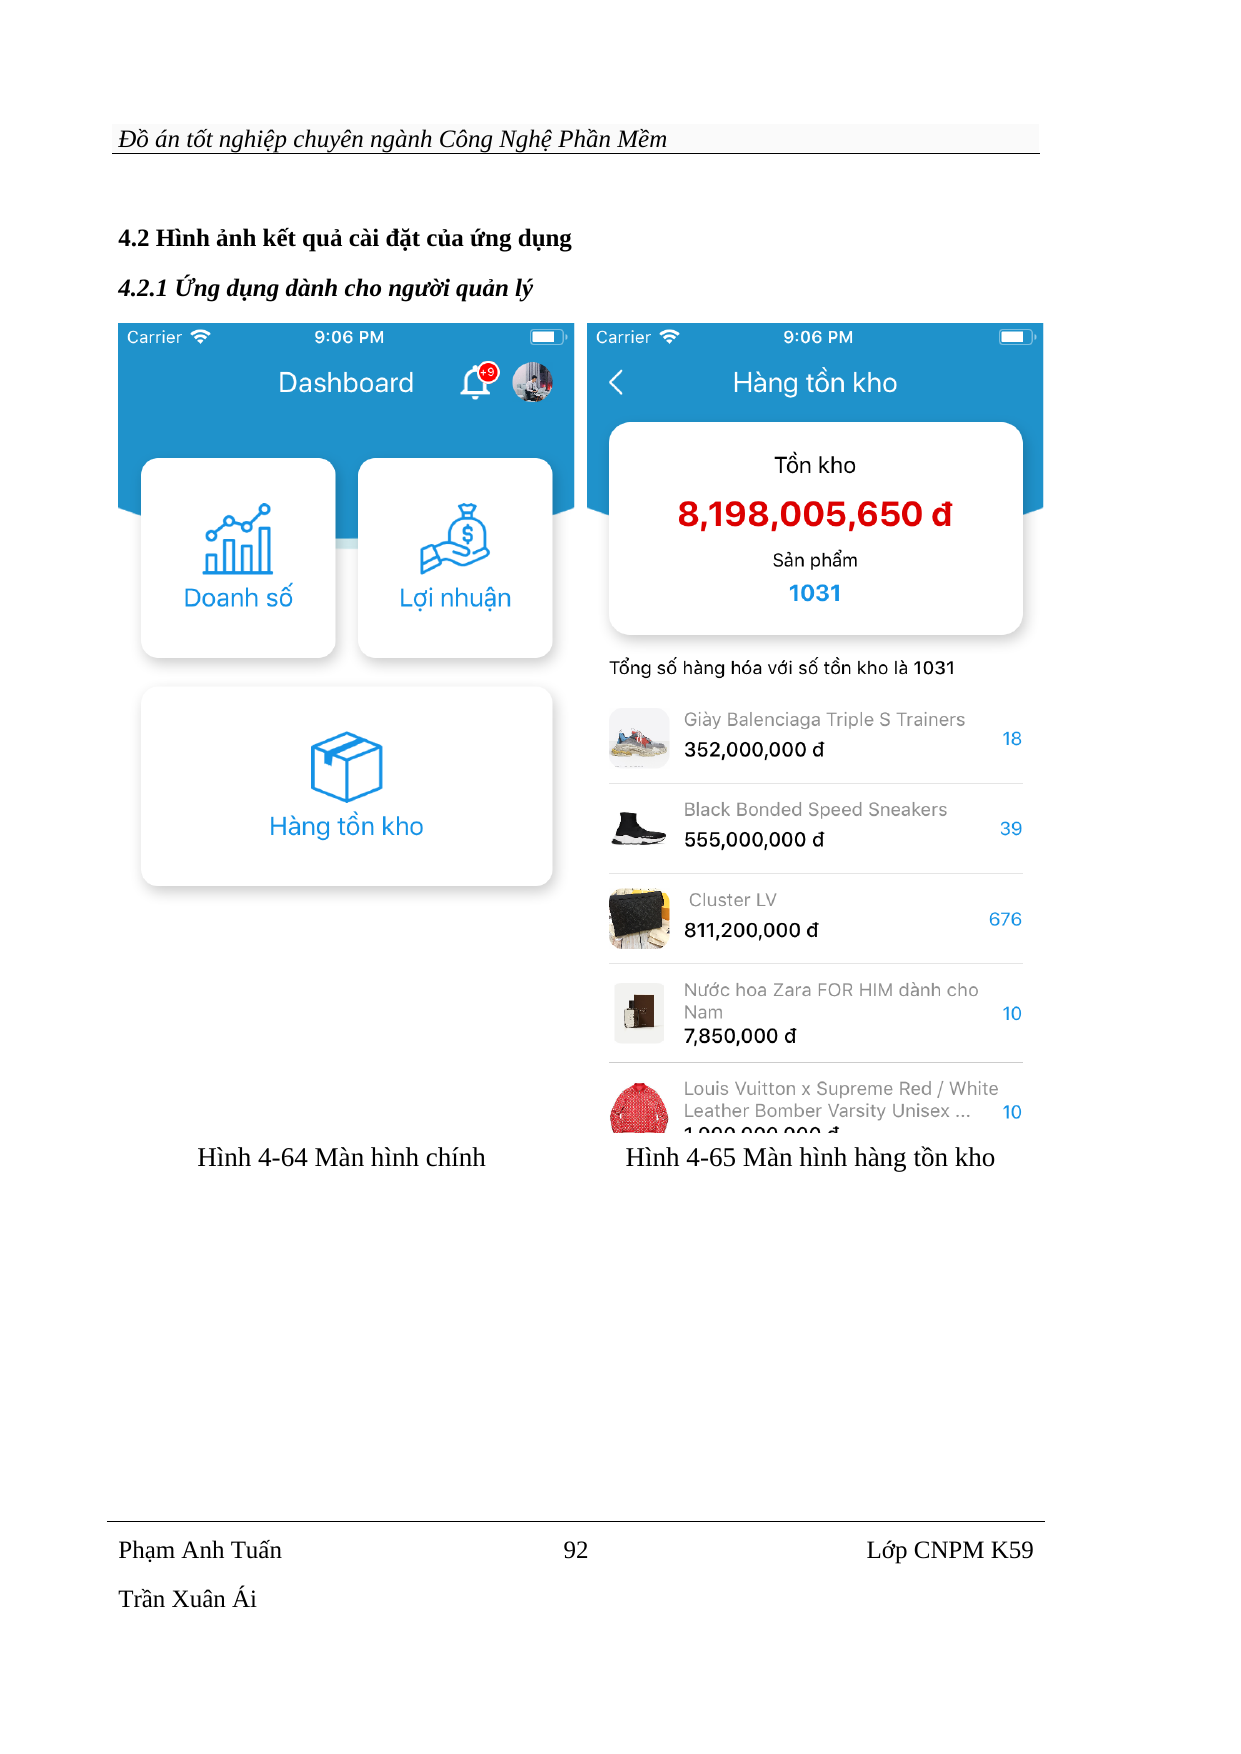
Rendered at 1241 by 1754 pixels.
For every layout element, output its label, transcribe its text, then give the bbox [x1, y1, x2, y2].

subtitle Hình ảnh kết quả cài đặt của ứng dụng [118, 223, 1033, 252]
subtitle Ứng dụng dành cho người quản lý [118, 273, 1033, 302]
picture [587, 323, 1044, 1133]
picture [118, 323, 575, 1133]
